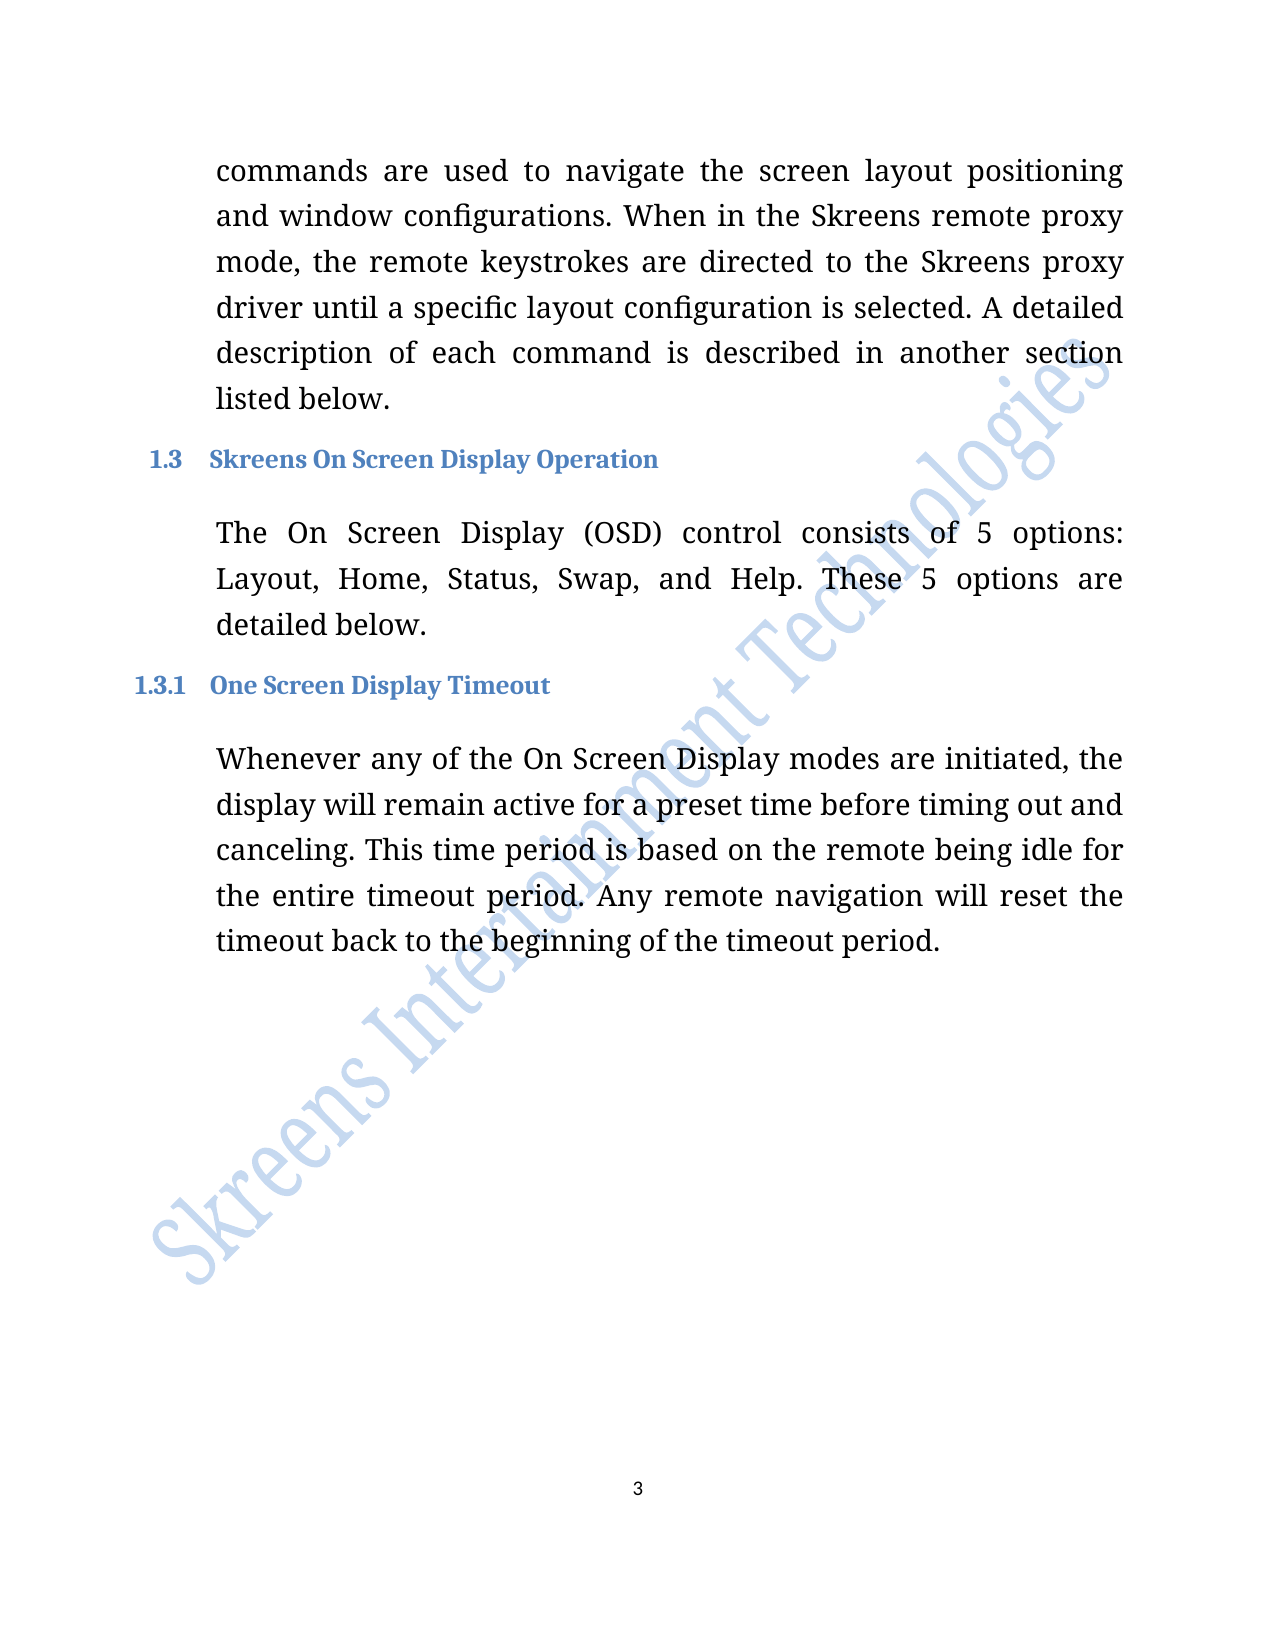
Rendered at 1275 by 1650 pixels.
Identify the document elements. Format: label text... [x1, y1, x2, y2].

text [216, 150, 1125, 418]
subtitle One Screen Display Timeout [135, 670, 1125, 701]
text The On Screen Display (OSD) control consists of 5 options: Layout, Home, Status, Swap, and Help. These 5 options are detailed below. [216, 512, 1125, 643]
subtitle Skreens On Screen Display Operation [150, 444, 1125, 476]
text Whenever any of the On Screen Display modes are initiated, the display will remain active for a preset time before timing out and canceling. This time period is based on the remote being idle for the entire timeout period. Any remote navigation will reset the timeout back to the beginning of the timeout period. [216, 738, 1125, 960]
